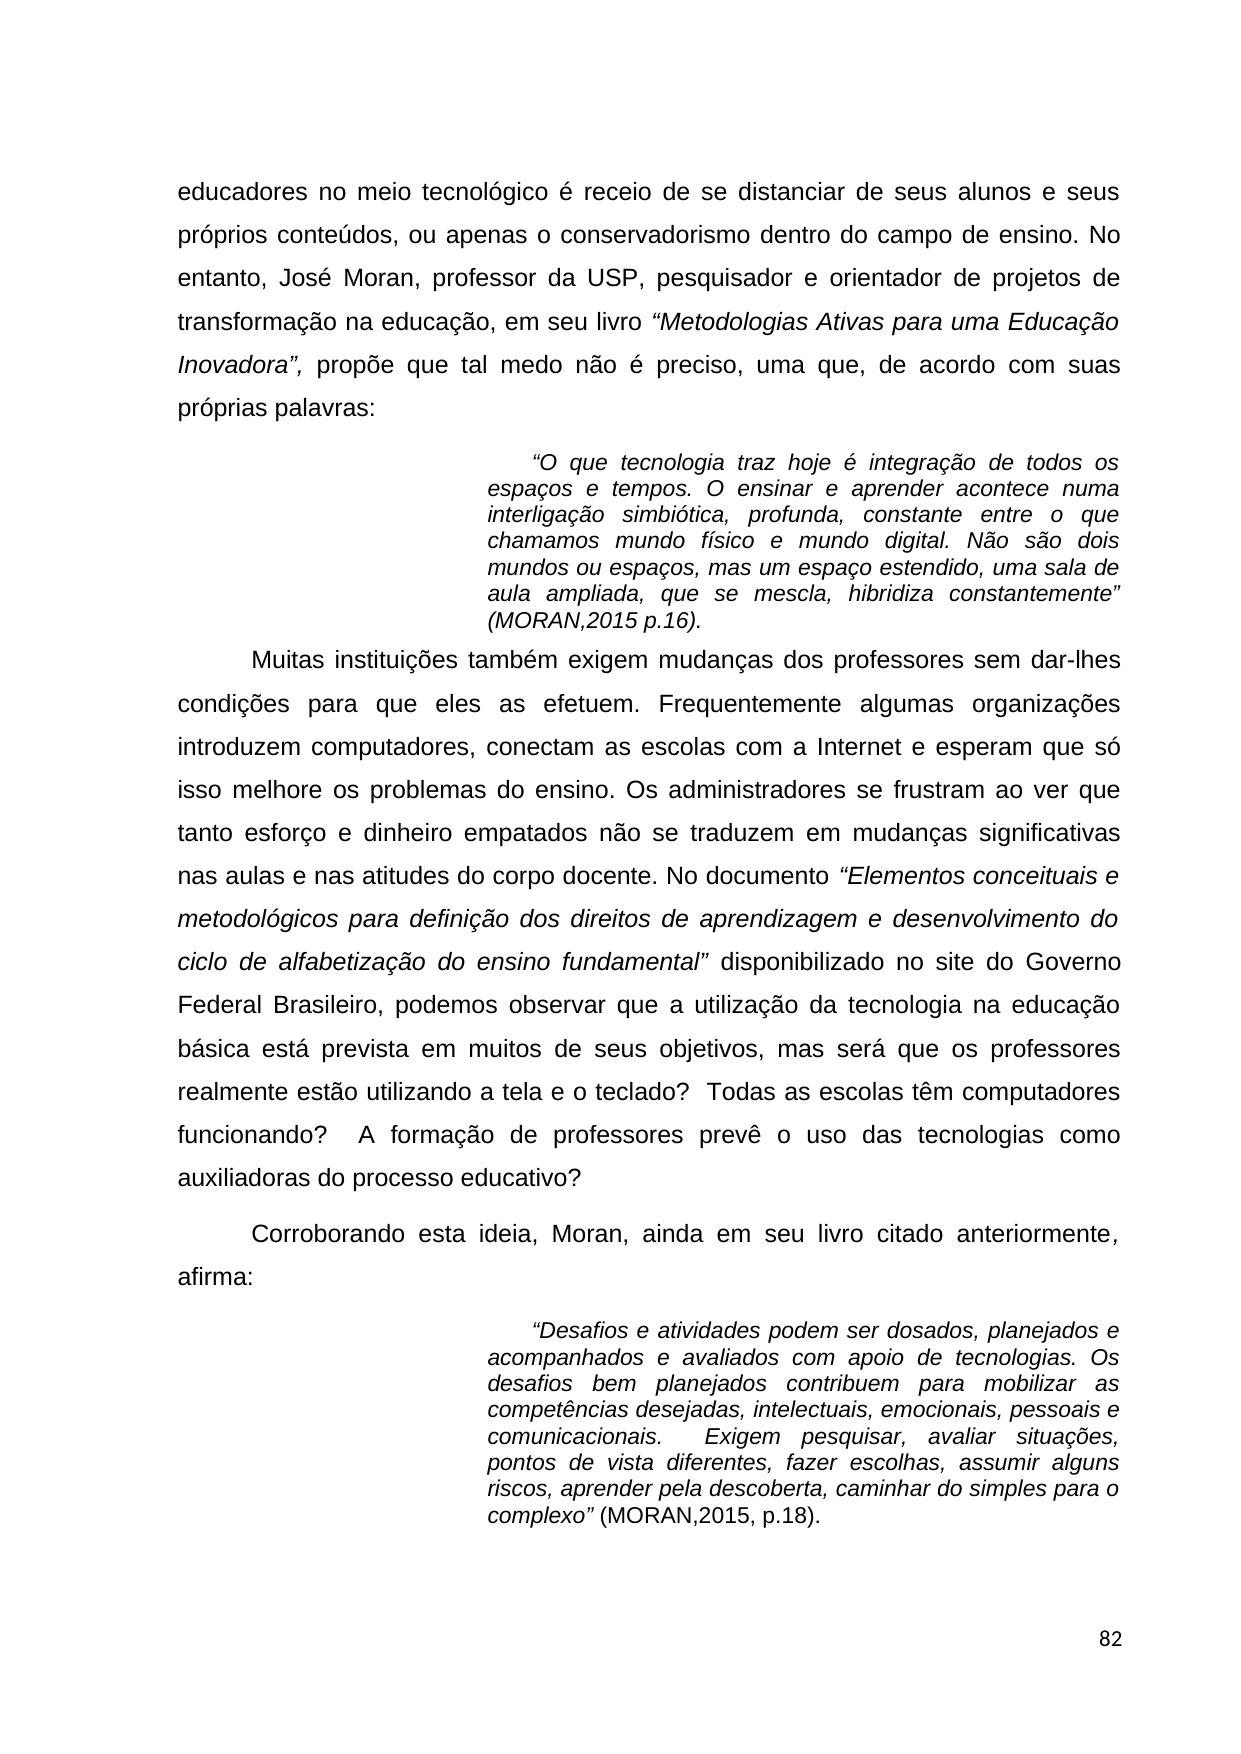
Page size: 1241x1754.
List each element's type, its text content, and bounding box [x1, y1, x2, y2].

text Muitas instituições também exigem mudanças dos professores sem dar-lhes condições para que eles as efetuem. Frequentemente algumas organizações introduzem computadores, conectam as escolas com a Internet e esperam que só isso melhore os problemas do ensino. Os administradores se frustram ao ver que tanto esforço e dinheiro empatados não se traduzem em mudanças significativas nas aulas e nas atitudes do corpo docente. No documento “Elementos conceituais e metodológicos para definição dos direitos de aprendizagem e desenvolvimento do ciclo de alfabetização do ensino fundamental” disponibilizado no site do Governo Federal Brasileiro, podemos observar que a utilização da tecnologia na educação básica está prevista em muitos de seus objetivos, mas será que os professores realmente estão utilizando a tela e o teclado? Todas as escolas têm computadores funcionando? A formação de professores prevê o uso das tecnologias como auxiliadoras do processo educativo? [177, 645, 1122, 1192]
text “O que tecnologia traz hoje é integração de todos os espaços e tempos. O ensinar e aprender acontece numa interligação simbiótica, profunda, constante entre o que chamamos mundo físico e mundo digital. Não são dois mundos ou espaços, mas um espaço estendido, uma sala de aula ampliada, que se mescla, hibridiza constantemente” (MORAN,2015 p.16). [487, 448, 1122, 633]
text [177, 177, 1122, 422]
text Corroborando esta ideia, Moran, ainda em seu livro citado anteriormente, afirma: [177, 1218, 1122, 1290]
text “Desafios e atividades podem ser dosados, planejados e acompanhados e avaliados com apoio de tecnologias. Os desafios bem planejados contribuem para mobilizar as competências desejadas, intelectuais, emocionais, pessoais e comunicacionais. Exigem pesquisar, avaliar situações, pontos de vista diferentes, fazer escolhas, assumir alguns riscos, aprender pela descoberta, caminhar do simples para o complexo” (MORAN,2015, p.18). [487, 1317, 1122, 1528]
